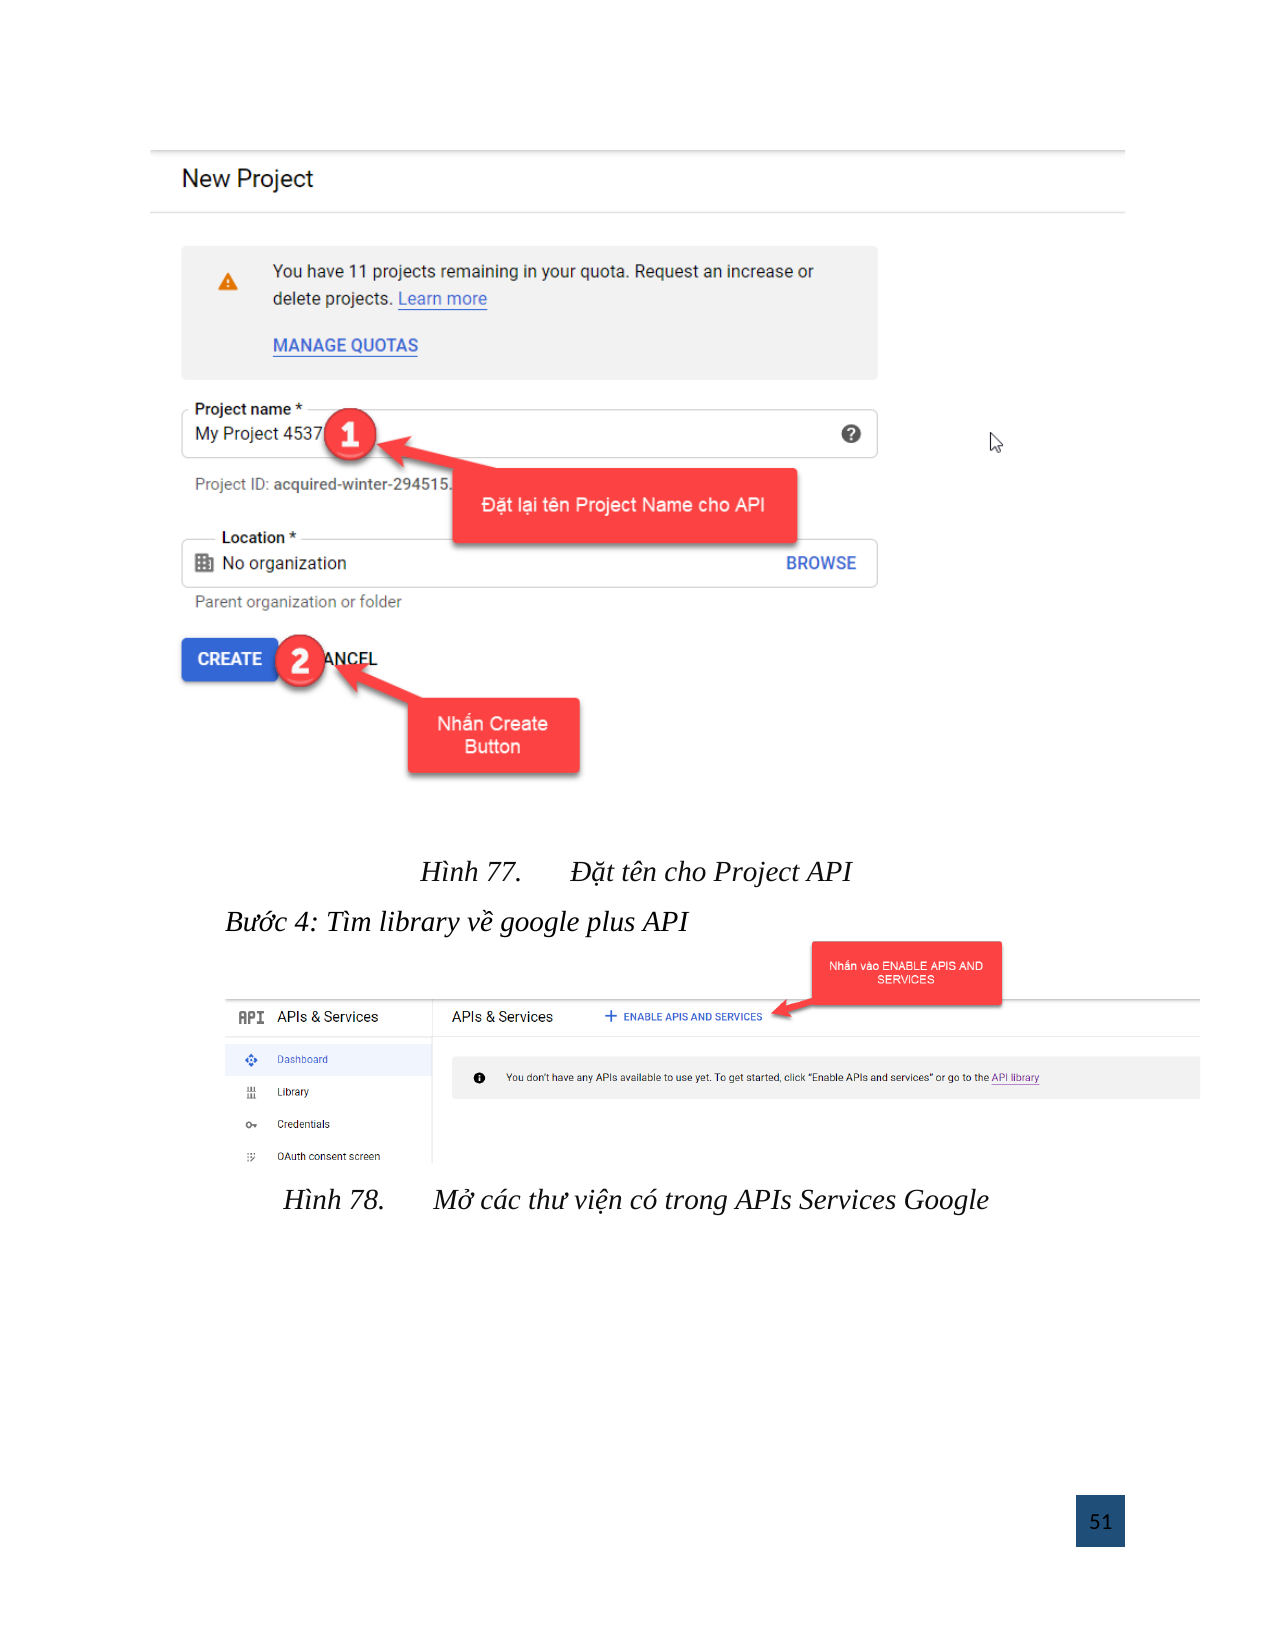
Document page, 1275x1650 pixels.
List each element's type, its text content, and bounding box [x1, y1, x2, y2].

picture [150, 150, 1125, 835]
list Bước 4: Tìm library về google plus API [225, 904, 1125, 937]
text Đặt tên cho Project API [150, 854, 1125, 887]
picture [225, 940, 1200, 1163]
text Mở các thư viện có trong APIs Services Google [150, 1182, 1125, 1215]
